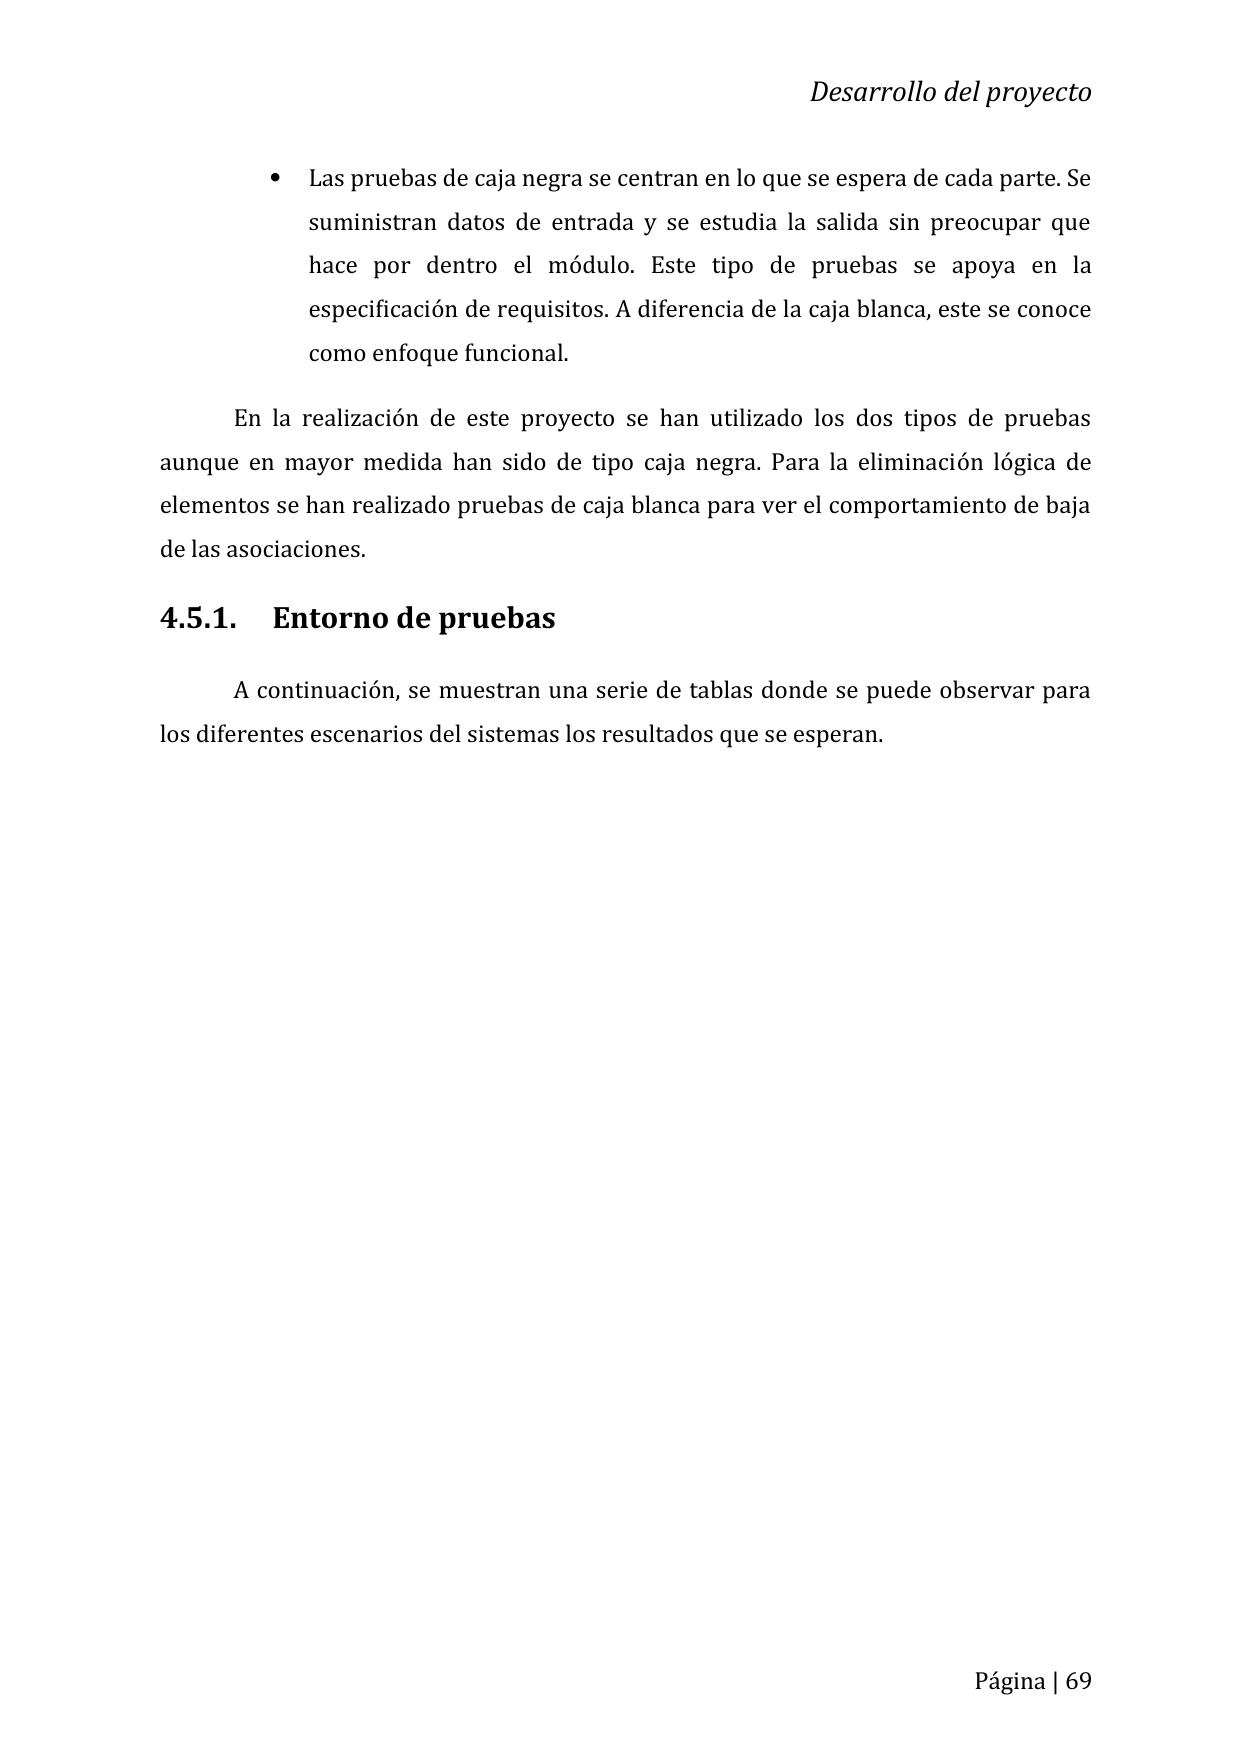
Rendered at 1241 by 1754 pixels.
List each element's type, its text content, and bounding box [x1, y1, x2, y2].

list Las pruebas de caja negra se centran en lo que se espera de cada parte. Se suministran datos de entrada y se estudia la salida sin preocupar que hace por dentro el módulo. Este tipo de pruebas se apoya en la especificación de requisitos. A diferencia de la caja blanca, este se conoce como enfoque funcional. [271, 162, 1092, 367]
text En la realización de este proyecto se han utilizado los dos tipos de pruebas aunque en mayor medida han sido de tipo caja negra. Para la eliminación lógica de elementos se han realizado pruebas de caja blanca para ver el comportamiento de baja de las asociaciones. [159, 402, 1092, 563]
text Entorno de pruebas [159, 599, 1092, 635]
text A continuación, se muestran una serie de tablas donde se puede observar para los diferentes escenarios del sistemas los resultados que se esperan. [159, 674, 1092, 748]
